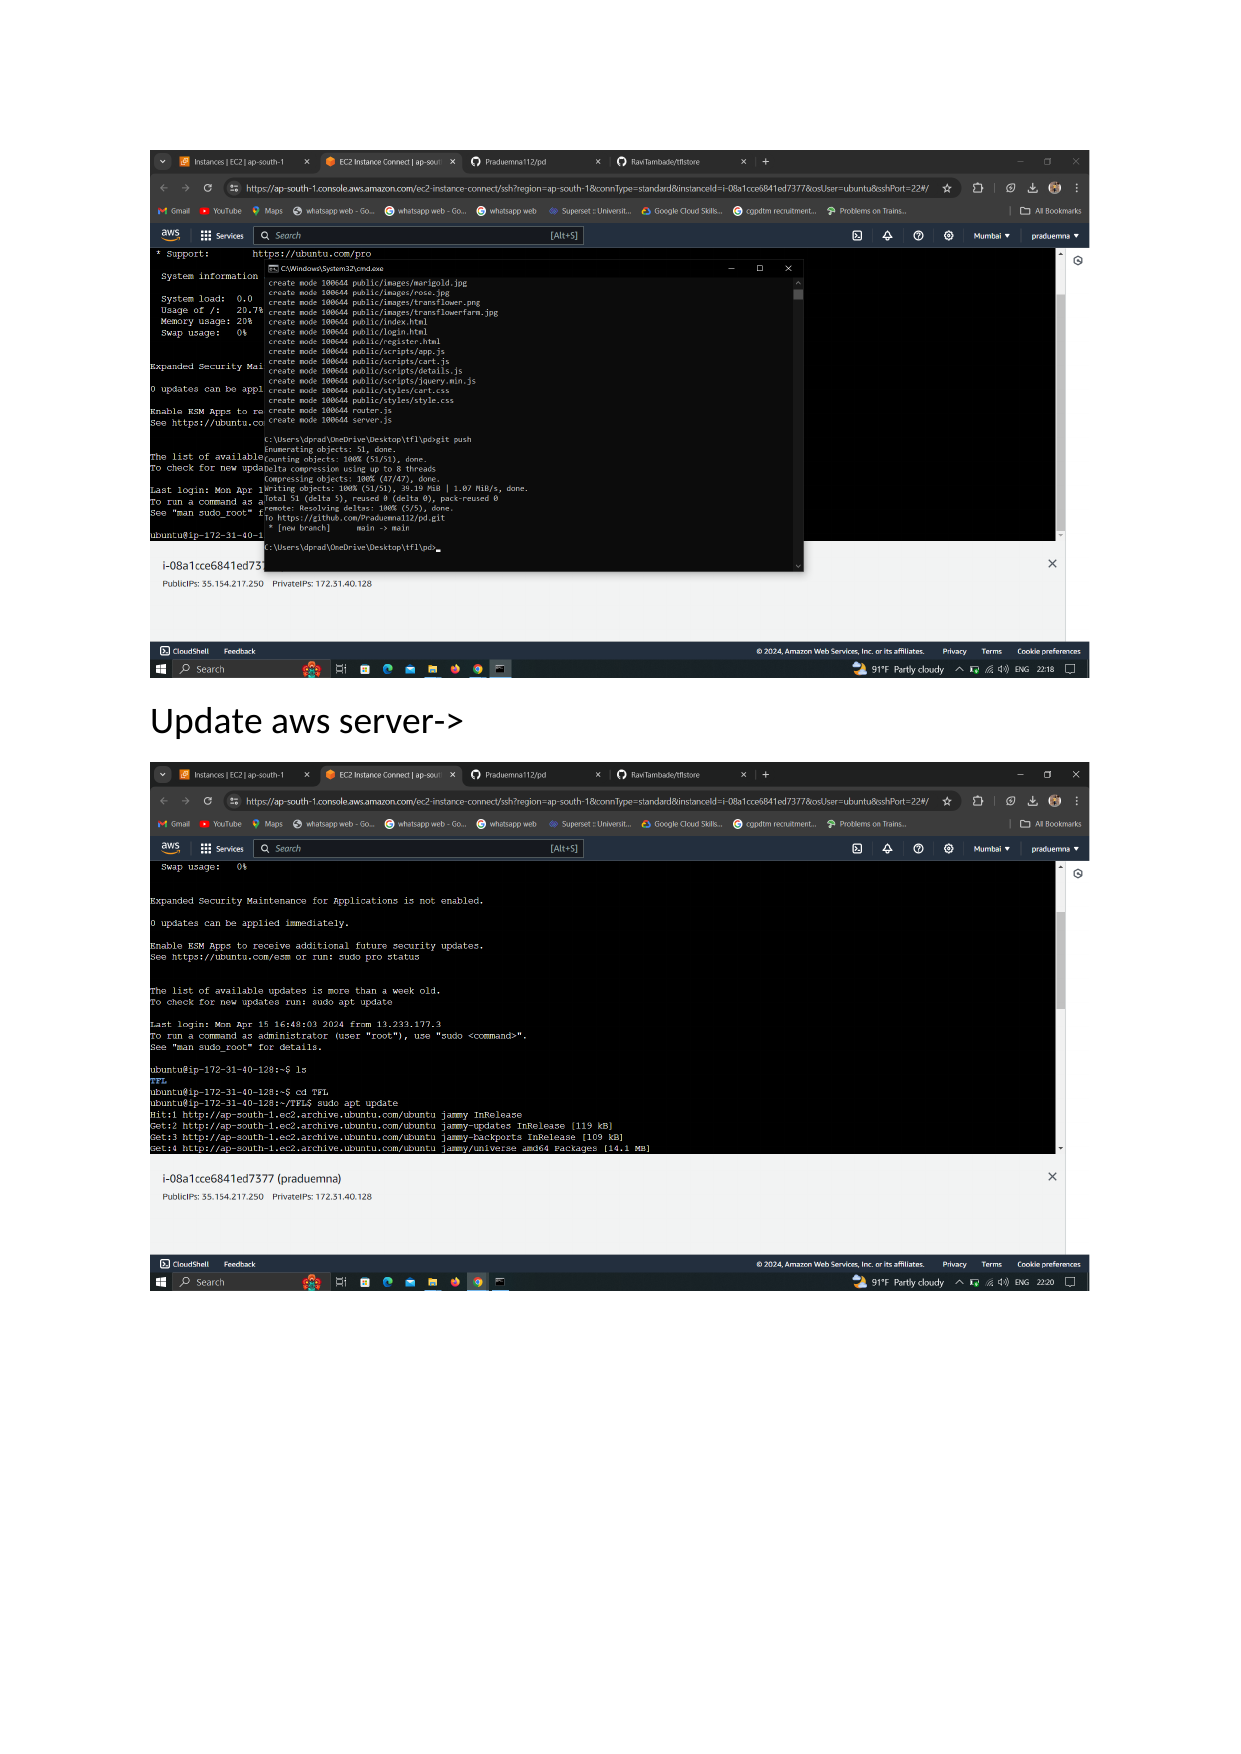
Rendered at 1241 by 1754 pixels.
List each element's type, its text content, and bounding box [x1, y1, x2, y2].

picture [150, 762, 1090, 1291]
picture [150, 150, 1090, 678]
text Update aws server-> [150, 697, 1090, 743]
